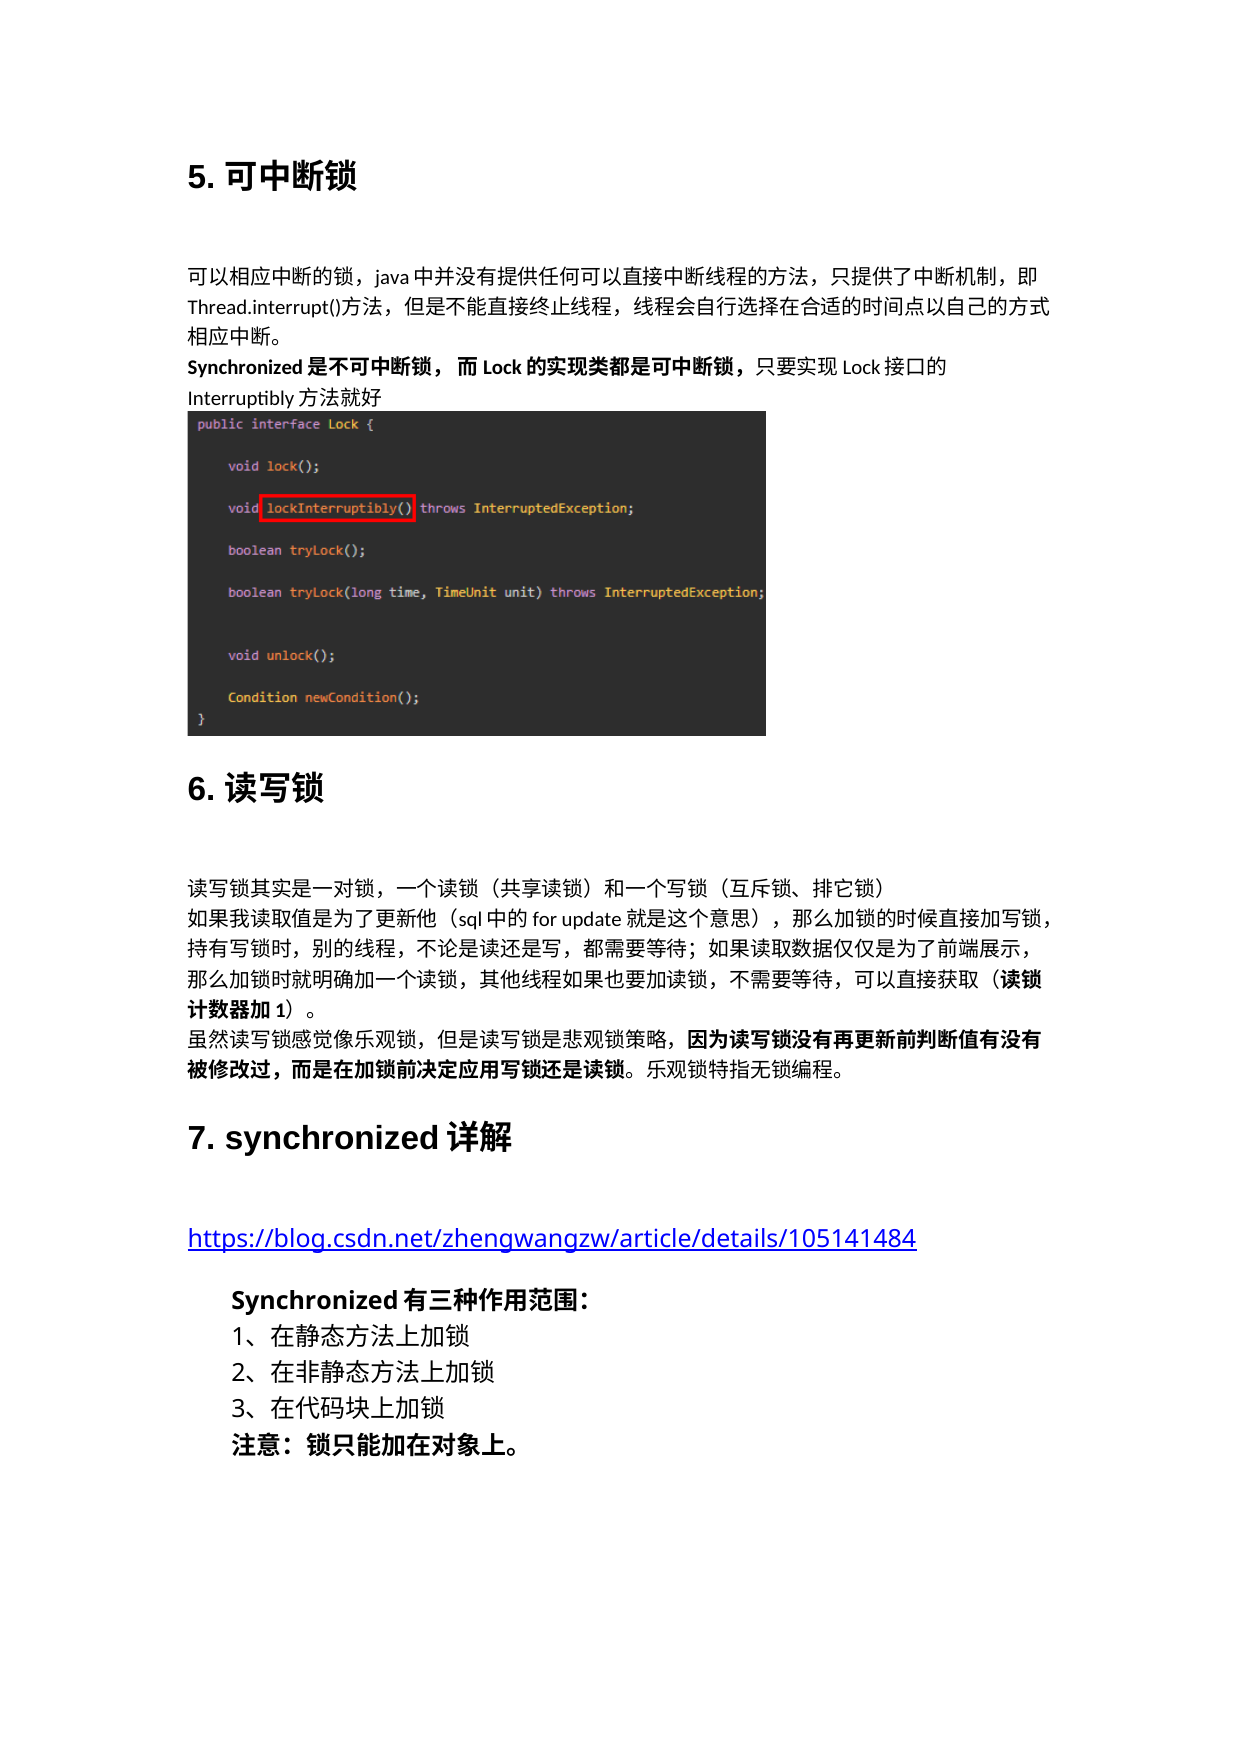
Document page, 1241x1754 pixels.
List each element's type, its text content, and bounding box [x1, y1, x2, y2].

subtitle 可中断锁 [187, 150, 1053, 198]
list 在代码块上加锁 [187, 1389, 1053, 1425]
list 在静态方法上加锁 [187, 1316, 1053, 1353]
text Synchronized是不可中断锁， 而Lock的实现类都是可中断锁，只要实现Lock接口的Interruptibly方法就好 [187, 351, 1053, 411]
list https://blog.csdn.net/zhengwangzw/article/details/105141484 [187, 1221, 1053, 1255]
subtitle synchronized详解 [187, 1111, 1053, 1159]
text 读写锁其实是一对锁，一个读锁（共享读锁）和一个写锁（互斥锁、排它锁） [187, 872, 1053, 902]
subtitle 读写锁 [187, 762, 1053, 810]
text 虽然读写锁感觉像乐观锁，但是读写锁是悲观锁策略，因为读写锁没有再更新前判断值有没有被修改过，而是在加锁前决定应用写锁还是读锁。乐观锁特指无锁编程。 [187, 1023, 1053, 1084]
list Synchronized有三种作用范围： [187, 1280, 1053, 1316]
text 如果我读取值是为了更新他（sql中的for update就是这个意思），那么加锁的时候直接加写锁，持有写锁时，别的线程，不论是读还是写，都需要等待；如果读取数据仅仅是为了前端展示，那么加锁时就明确加一个读锁，其他线程如果也要加读锁，不需要等待，可以直接获取（读锁计数器加1）。 [187, 902, 1053, 1023]
list 在非静态方法上加锁 [187, 1353, 1053, 1389]
text 可以相应中断的锁，java中并没有提供任何可以直接中断线程的方法，只提供了中断机制，即Thread.interrupt()方法，但是不能直接终止线程，线程会自行选择在合适的时间点以自己的方式相应中断。 [187, 260, 1053, 351]
picture [187, 411, 766, 736]
list 注意：锁只能加在对象上。 [231, 1425, 1053, 1461]
